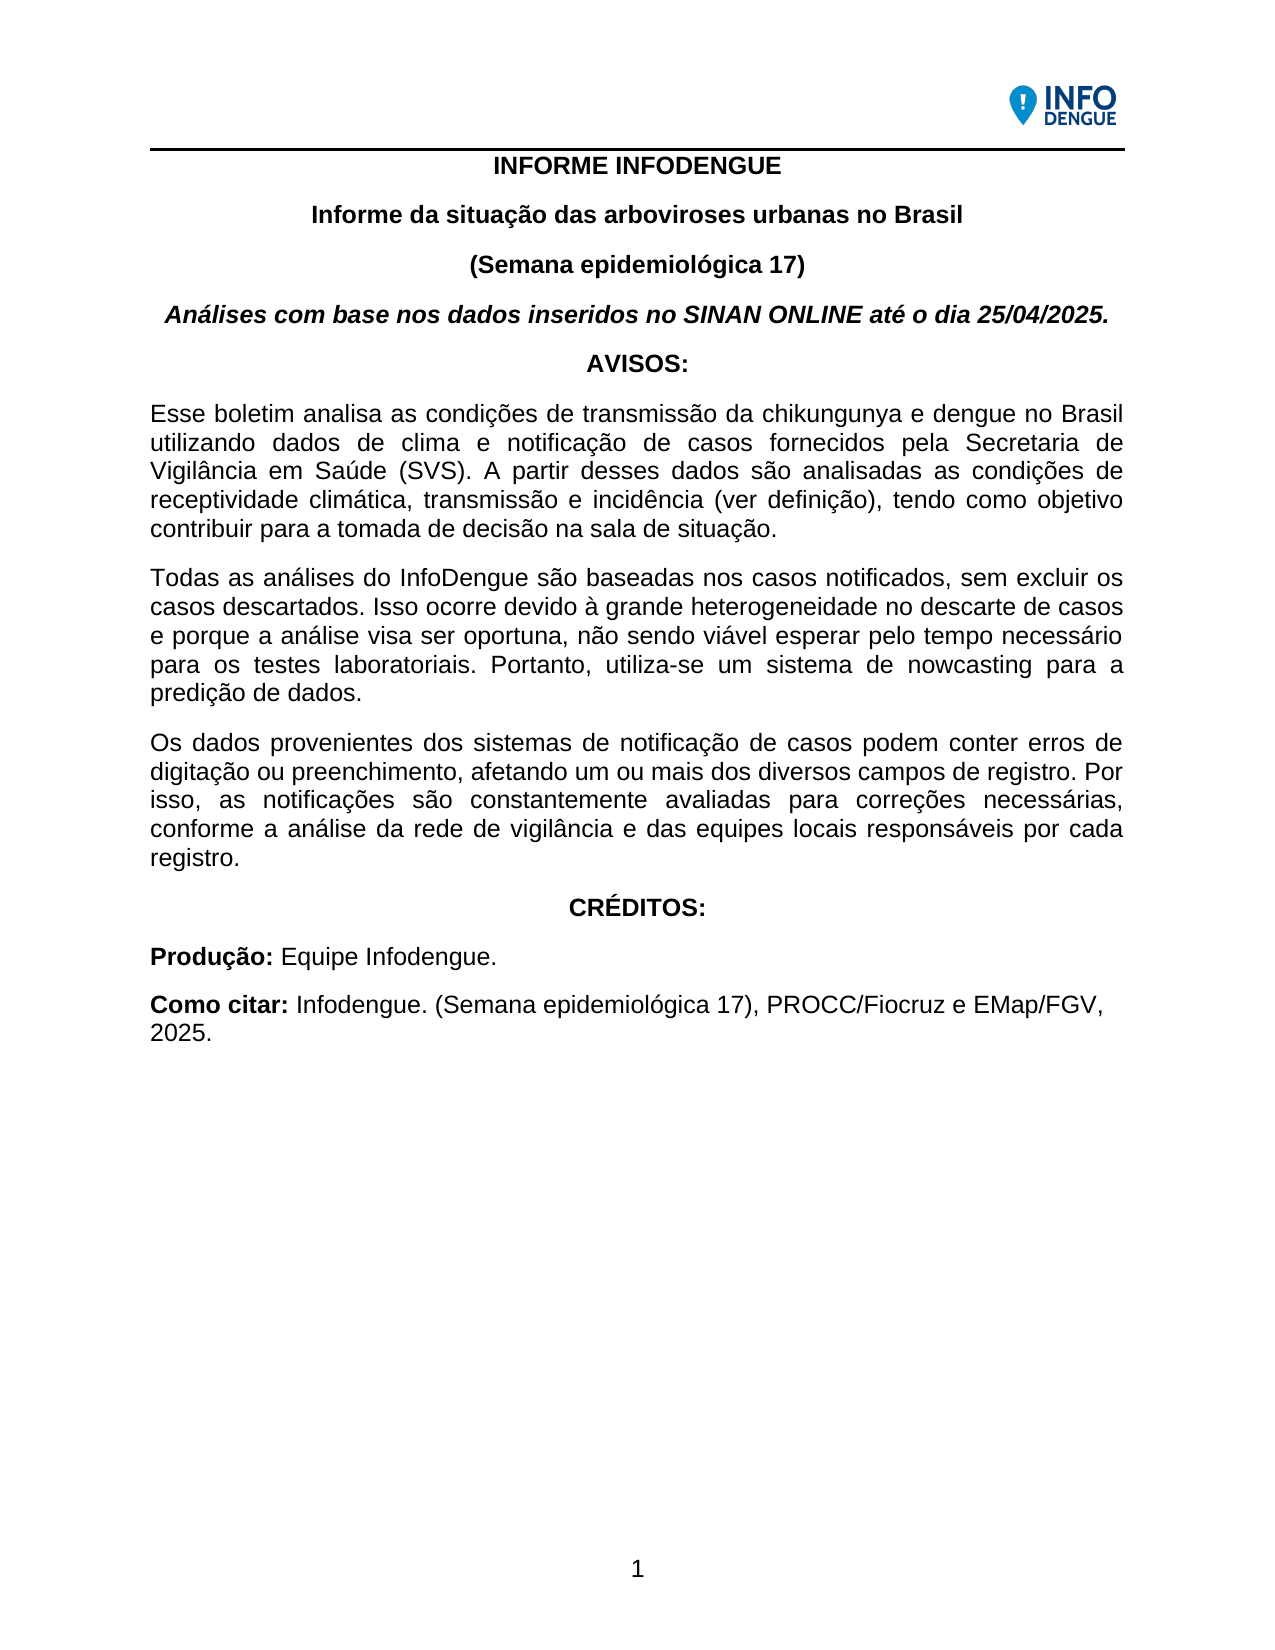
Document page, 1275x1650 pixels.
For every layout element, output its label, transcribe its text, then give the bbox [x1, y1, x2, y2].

text CRÉDITOS: [150, 892, 1125, 921]
text Como citar: Infodengue. (Semana epidemiológica 17), PROCC/Fiocruz e EMap/FGV, 2025. [150, 989, 1125, 1047]
picture [1000, 75, 1125, 136]
text Análises com base nos dados inseridos no SINAN ONLINE até o dia 25/04/2025. [150, 299, 1125, 328]
text Produção: Equipe Infodengue. [150, 942, 1125, 971]
text AVISOS: [150, 349, 1125, 378]
text Os dados provenientes dos sistemas de notificação de casos podem conter erros de digitação ou preenchimento, afetando um ou mais dos diversos campos de registro. Por isso, as notificações são constantemente avaliadas para correções necessárias, conforme a análise da rede de vigilância e das equipes locais responsáveis por cada registro. [150, 728, 1125, 872]
text Todas as análises do InfoDengue são baseadas nos casos notificados, sem excluir os casos descartados. Isso ocorre devido à grande heterogeneidade no descarte de casos e porque a análise visa ser oportuna, não sendo viável esperar pelo tempo necessário para os testes laboratoriais. Portanto, utiliza-se um sistema de nowcasting para a predição de dados. [150, 563, 1125, 707]
text Informe da situação das arboviroses urbanas no Brasil [150, 200, 1125, 229]
text Esse boletim analisa as condições de transmissão da chikungunya e dengue no Brasil utilizando dados de clima e notificação de casos fornecidos pela Secretaria de Vigilância em Saúde (SVS). A partir desses dados são analisadas as condições de receptividade climática, transmissão e incidência (ver definição), tendo como objetivo contribuir para a tomada de decisão na sala de situação. [150, 399, 1125, 542]
text (Semana epidemiológica 17) [150, 250, 1125, 279]
text INFORME INFODENGUE [150, 151, 1125, 179]
